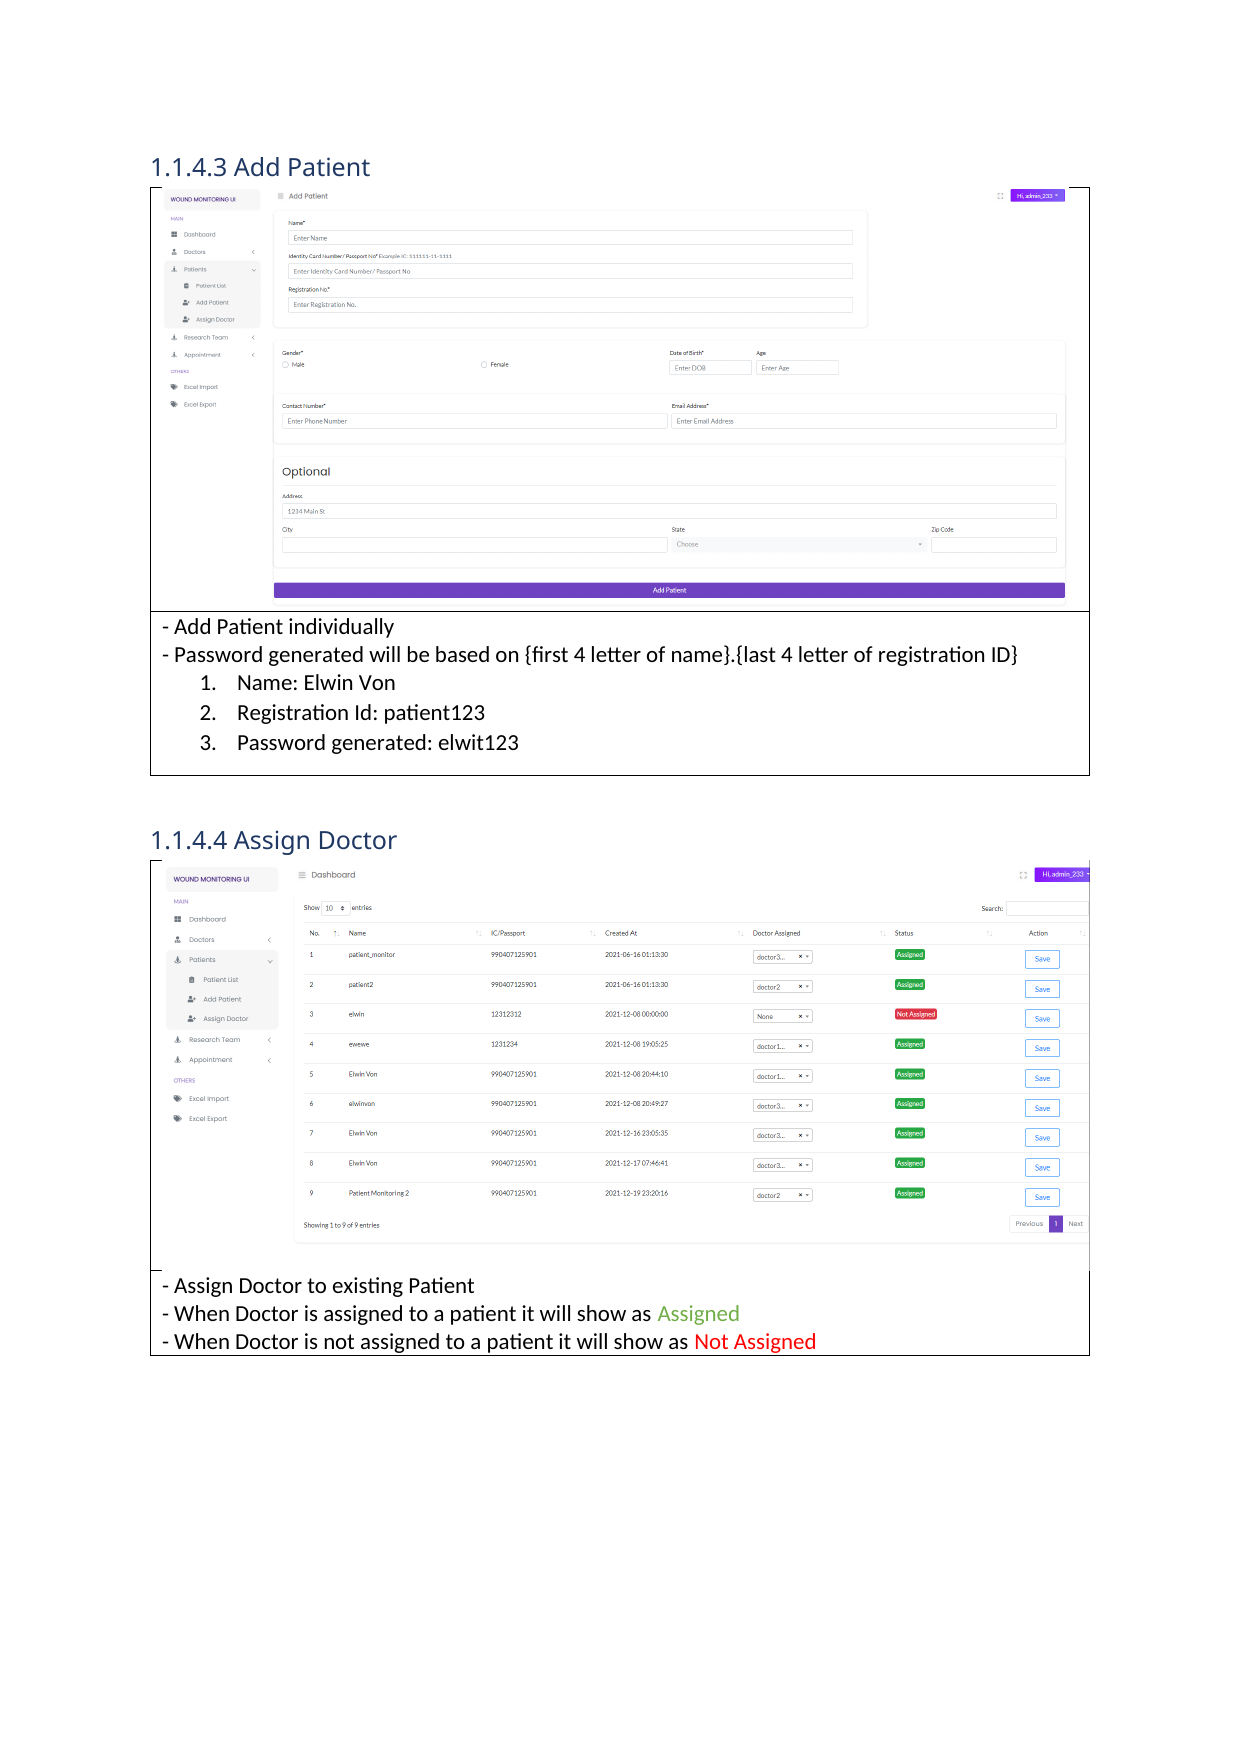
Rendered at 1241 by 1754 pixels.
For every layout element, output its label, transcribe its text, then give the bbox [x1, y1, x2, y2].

picture [161, 860, 1090, 1271]
table_cell - Add Patient individually - Password generated will be based on {first 4 letter of name}.{last 4 letter of registration ID} Name: Elwin Von Registration Id: patient123 Password generated: elwit123 [151, 612, 1089, 775]
subtitle 1.1.4.3 Add Patient [150, 150, 1090, 184]
table_header [151, 861, 161, 1270]
picture [161, 187, 1069, 611]
table_cell - Assign Doctor to existing Patient - When Doctor is assigned to a patient it will show as Assigned - When Doctor is not assigned to a patient it will show as Not Assigned [151, 1271, 1089, 1355]
subtitle 1.1.4.4 Assign Doctor [150, 823, 1090, 857]
table_header [151, 188, 161, 611]
table_header [1069, 188, 1089, 611]
